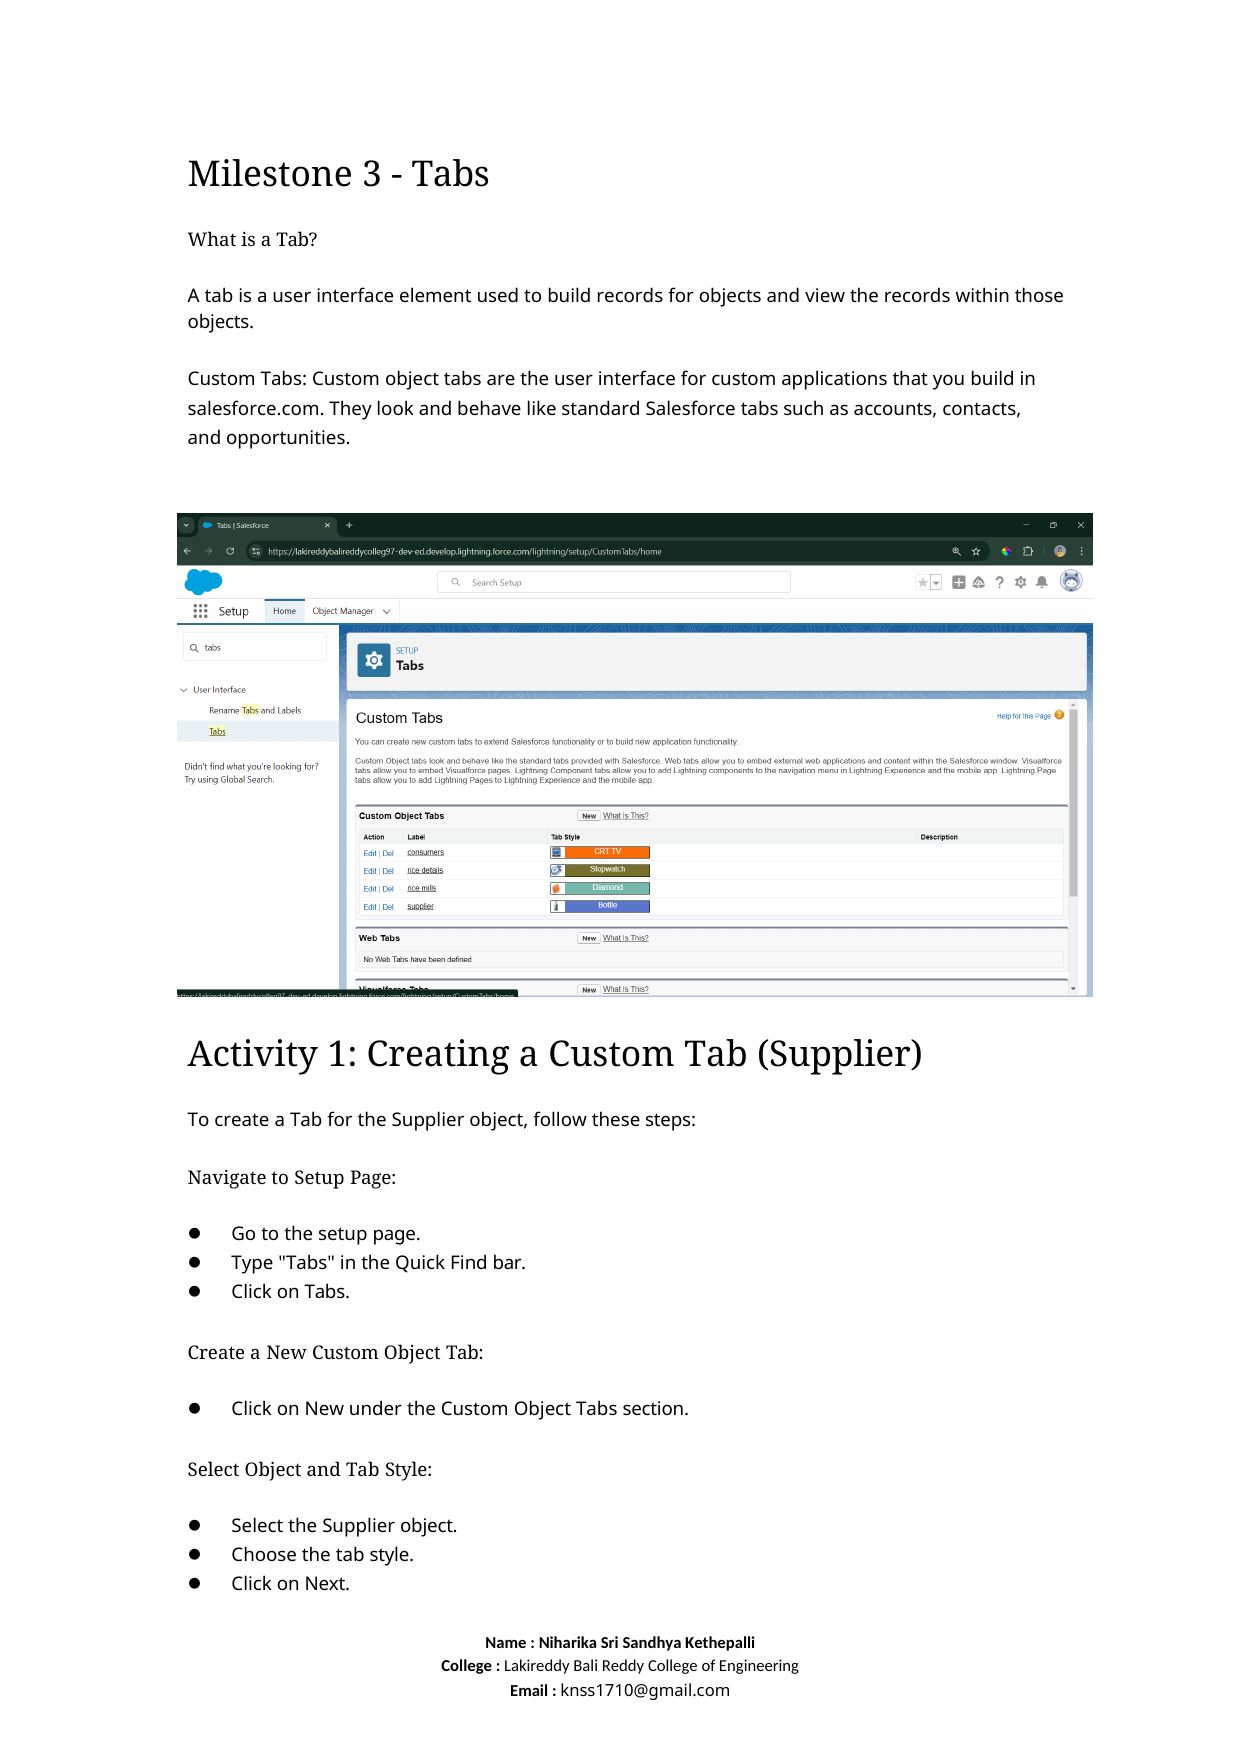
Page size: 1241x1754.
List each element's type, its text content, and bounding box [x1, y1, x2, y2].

text Custom Tabs: Custom object tabs are the user interface for custom applications that you build in salesforce.com. They look and behave like standard Salesforce tabs such as accounts, contacts, and opportunities. [187, 366, 1053, 449]
text To create a Tab for the Supplier object, follow these steps: [187, 1107, 1093, 1132]
subtitle Milestone 3 - Tabs [187, 148, 1093, 197]
list Click on Next. [187, 1571, 1093, 1596]
list Choose the tab style. [187, 1542, 1093, 1567]
list Click on Tabs. [187, 1278, 1093, 1304]
subtitle Activity 1: Creating a Custom Tab (Supplier) [187, 1029, 1093, 1077]
text What is a Tab? [187, 226, 1093, 252]
list Click on New under the Custom Object Tabs section. [187, 1396, 1093, 1421]
text Select Object and Tab Style: [187, 1456, 1093, 1482]
list Go to the setup page. [187, 1221, 1093, 1246]
text A tab is a user interface element used to build records for objects and view the records within those objects. [187, 282, 1093, 333]
list Select the Supplier object. [187, 1513, 1093, 1538]
text Navigate to Setup Page: [187, 1164, 1093, 1189]
list Type "Tabs" in the Quick Find bar. [187, 1249, 1093, 1275]
picture [177, 513, 1093, 997]
text Create a New Custom Object Tab: [187, 1339, 1093, 1364]
